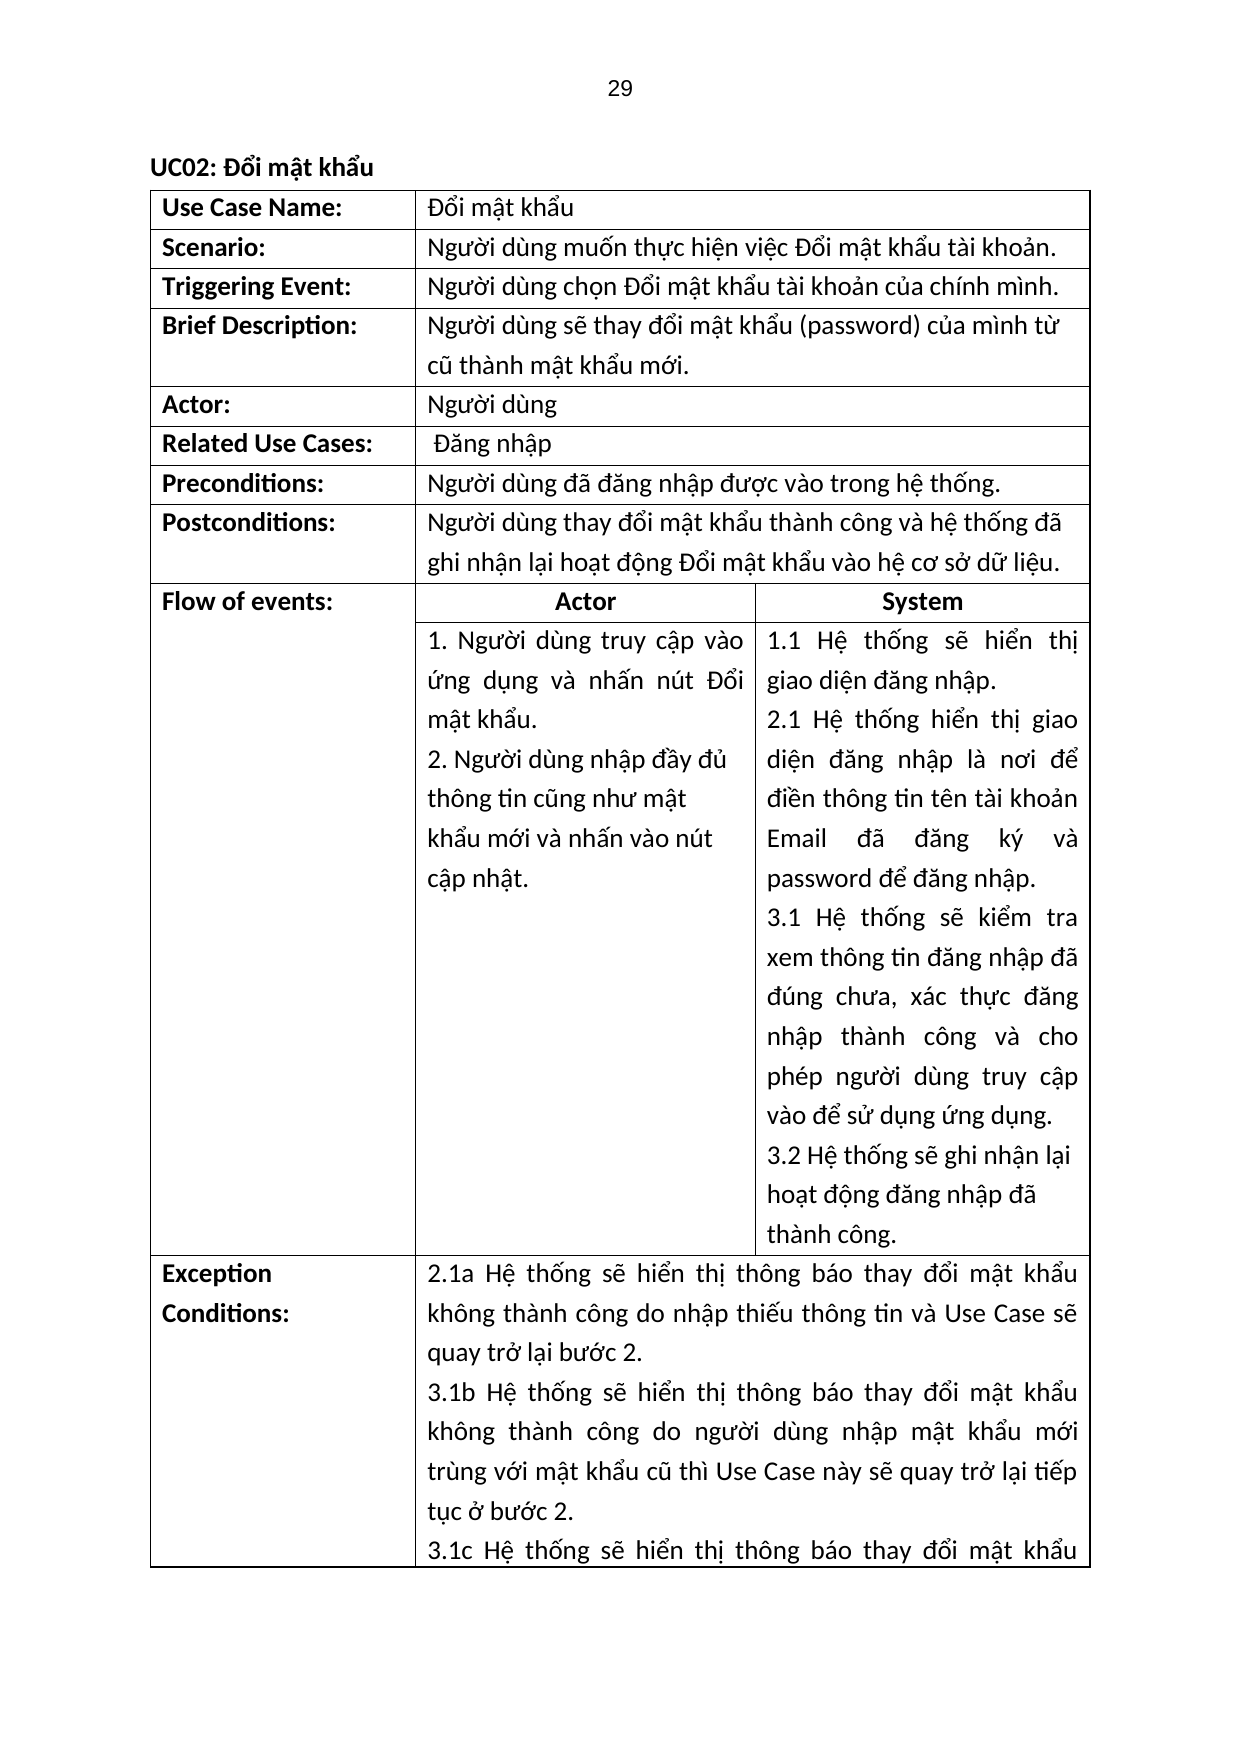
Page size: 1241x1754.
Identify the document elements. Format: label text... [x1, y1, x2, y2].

table_cell Người dùng sẽ thay đổi mật khẩu (password) của mình từ cũ thành mật khẩu mới. [416, 309, 1089, 386]
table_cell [151, 1256, 415, 1566]
table_cell Người dùng chọn Đổi mật khẩu tài khoản của chính mình. [416, 269, 1089, 307]
table_cell 1. Người dùng truy cập vào ứng dụng và nhấn nút Đổi mật khẩu. 2. Người dùng nhập đầy đủ thông tin cũng như mật khẩu mới và nhấn vào nút cập nhật. [416, 623, 755, 1255]
table_cell Related Use Cases: [151, 427, 415, 465]
table_cell Triggering Event: [151, 269, 415, 307]
table_cell Đăng nhập [416, 427, 1089, 465]
table_cell Actor [416, 584, 755, 622]
table_cell System [756, 584, 1089, 622]
table_cell Preconditions: [151, 466, 415, 504]
table_cell Actor: [151, 387, 415, 426]
table_cell Người dùng [416, 387, 1089, 426]
table_cell Người dùng thay đổi mật khẩu thành công và hệ thống đã ghi nhận lại hoạt động Đổi mật khẩu vào hệ cơ sở dữ liệu. [416, 505, 1089, 583]
table_cell Brief Description: [151, 309, 415, 386]
table_cell Flow of events: [151, 584, 415, 1255]
table_cell Postconditions: [151, 505, 415, 583]
table_cell 1.1 Hệ thống sẽ hiển thị giao diện đăng nhập. 2.1 Hệ thống hiển thị giao diện đăng nhập là nơi để điền thông tin tên tài khoản Email đã đăng ký và password để đăng nhập. 3.1 Hệ thống sẽ kiểm tra xem thông tin đăng nhập đã đúng chưa, xác thực đăng nhập thành công và cho phép người dùng truy cập vào để sử dụng ứng dụng. 3.2 Hệ thống sẽ ghi nhận lại hoạt động đăng nhập đã thành công. [756, 623, 1089, 1255]
table_cell Scenario: [151, 230, 415, 268]
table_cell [416, 1256, 1089, 1566]
table_cell Người dùng muốn thực hiện việc Đổi mật khẩu tài khoản. [416, 230, 1089, 268]
subtitle UC02: Đổi mật khẩu [150, 150, 1090, 183]
table_header Đổi mật khẩu [416, 191, 1089, 229]
table_cell Người dùng đã đăng nhập được vào trong hệ thống. [416, 466, 1089, 504]
table_header Use Case Name: [151, 191, 415, 229]
